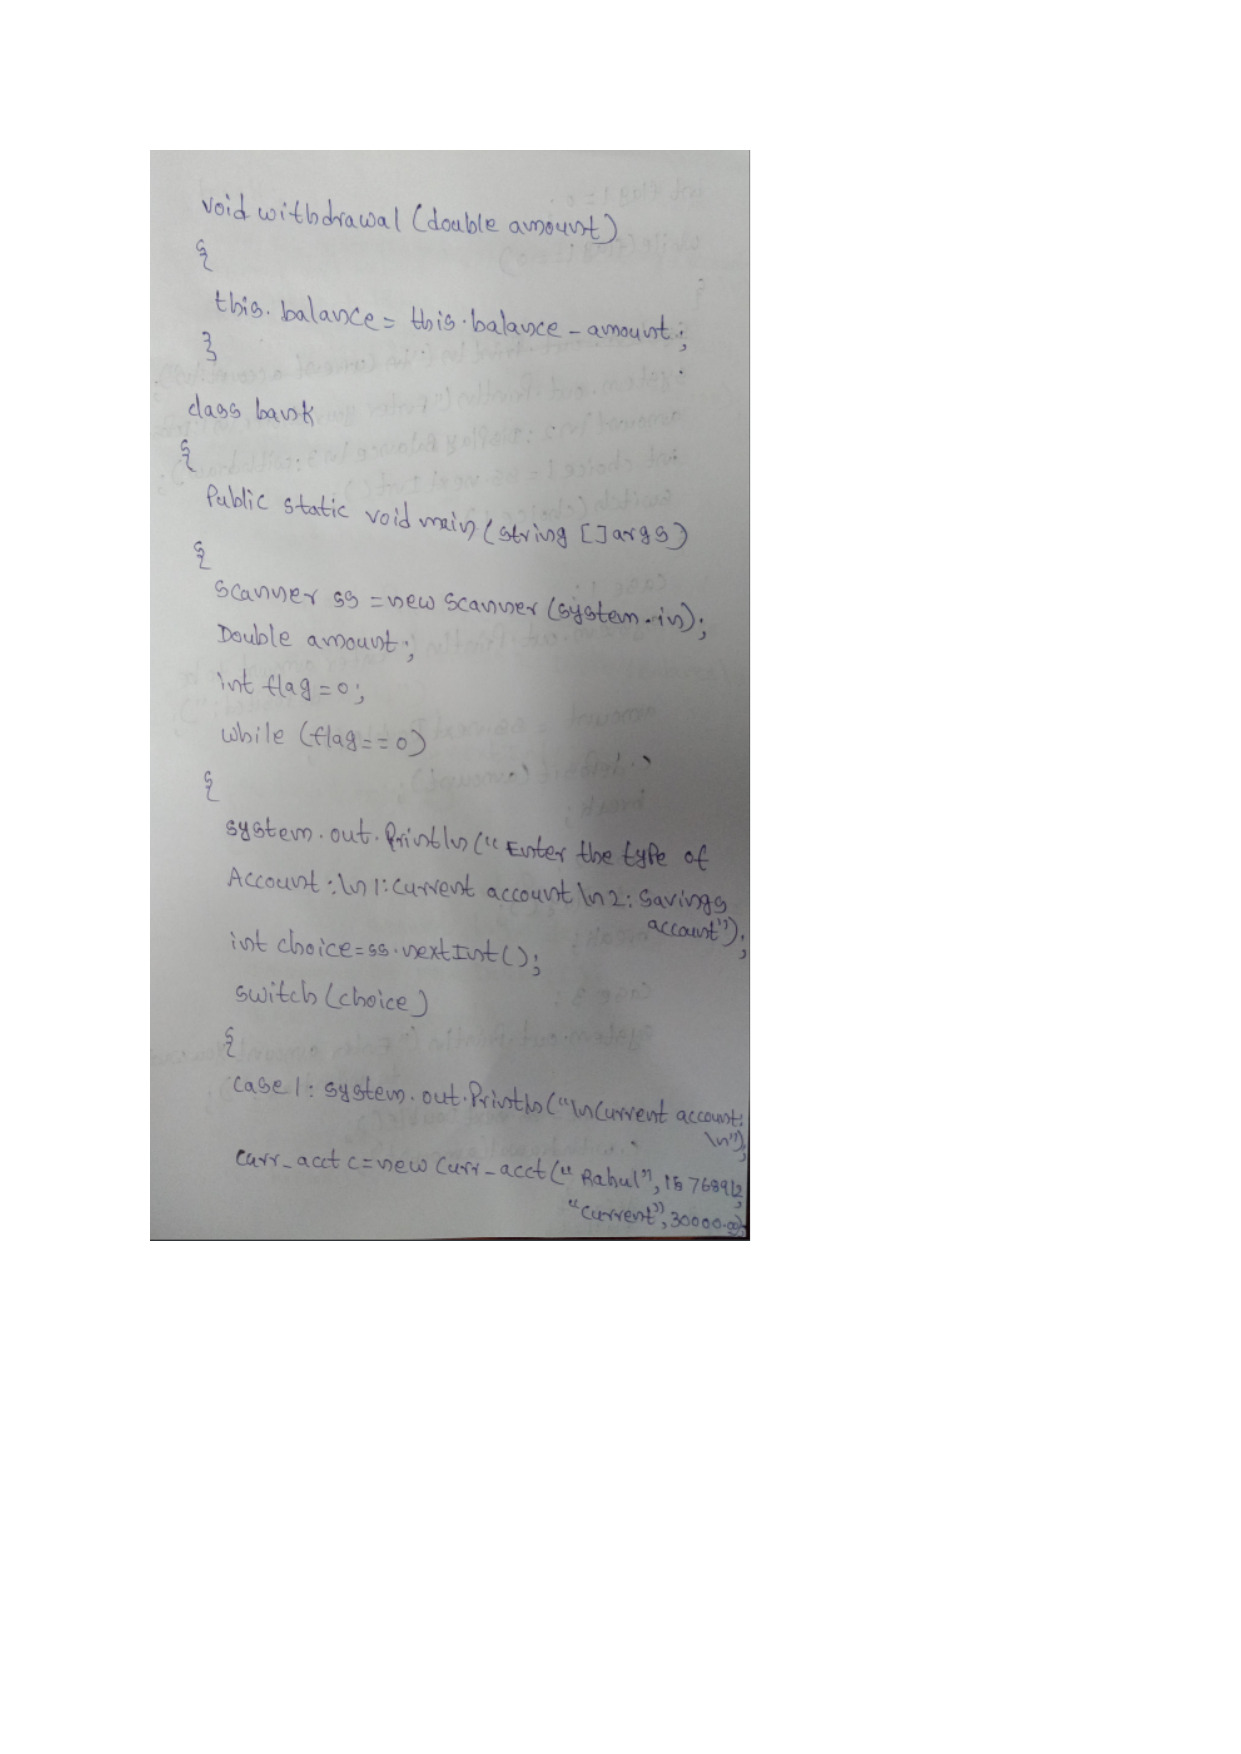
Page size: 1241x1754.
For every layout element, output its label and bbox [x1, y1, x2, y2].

picture [150, 150, 750, 1241]
